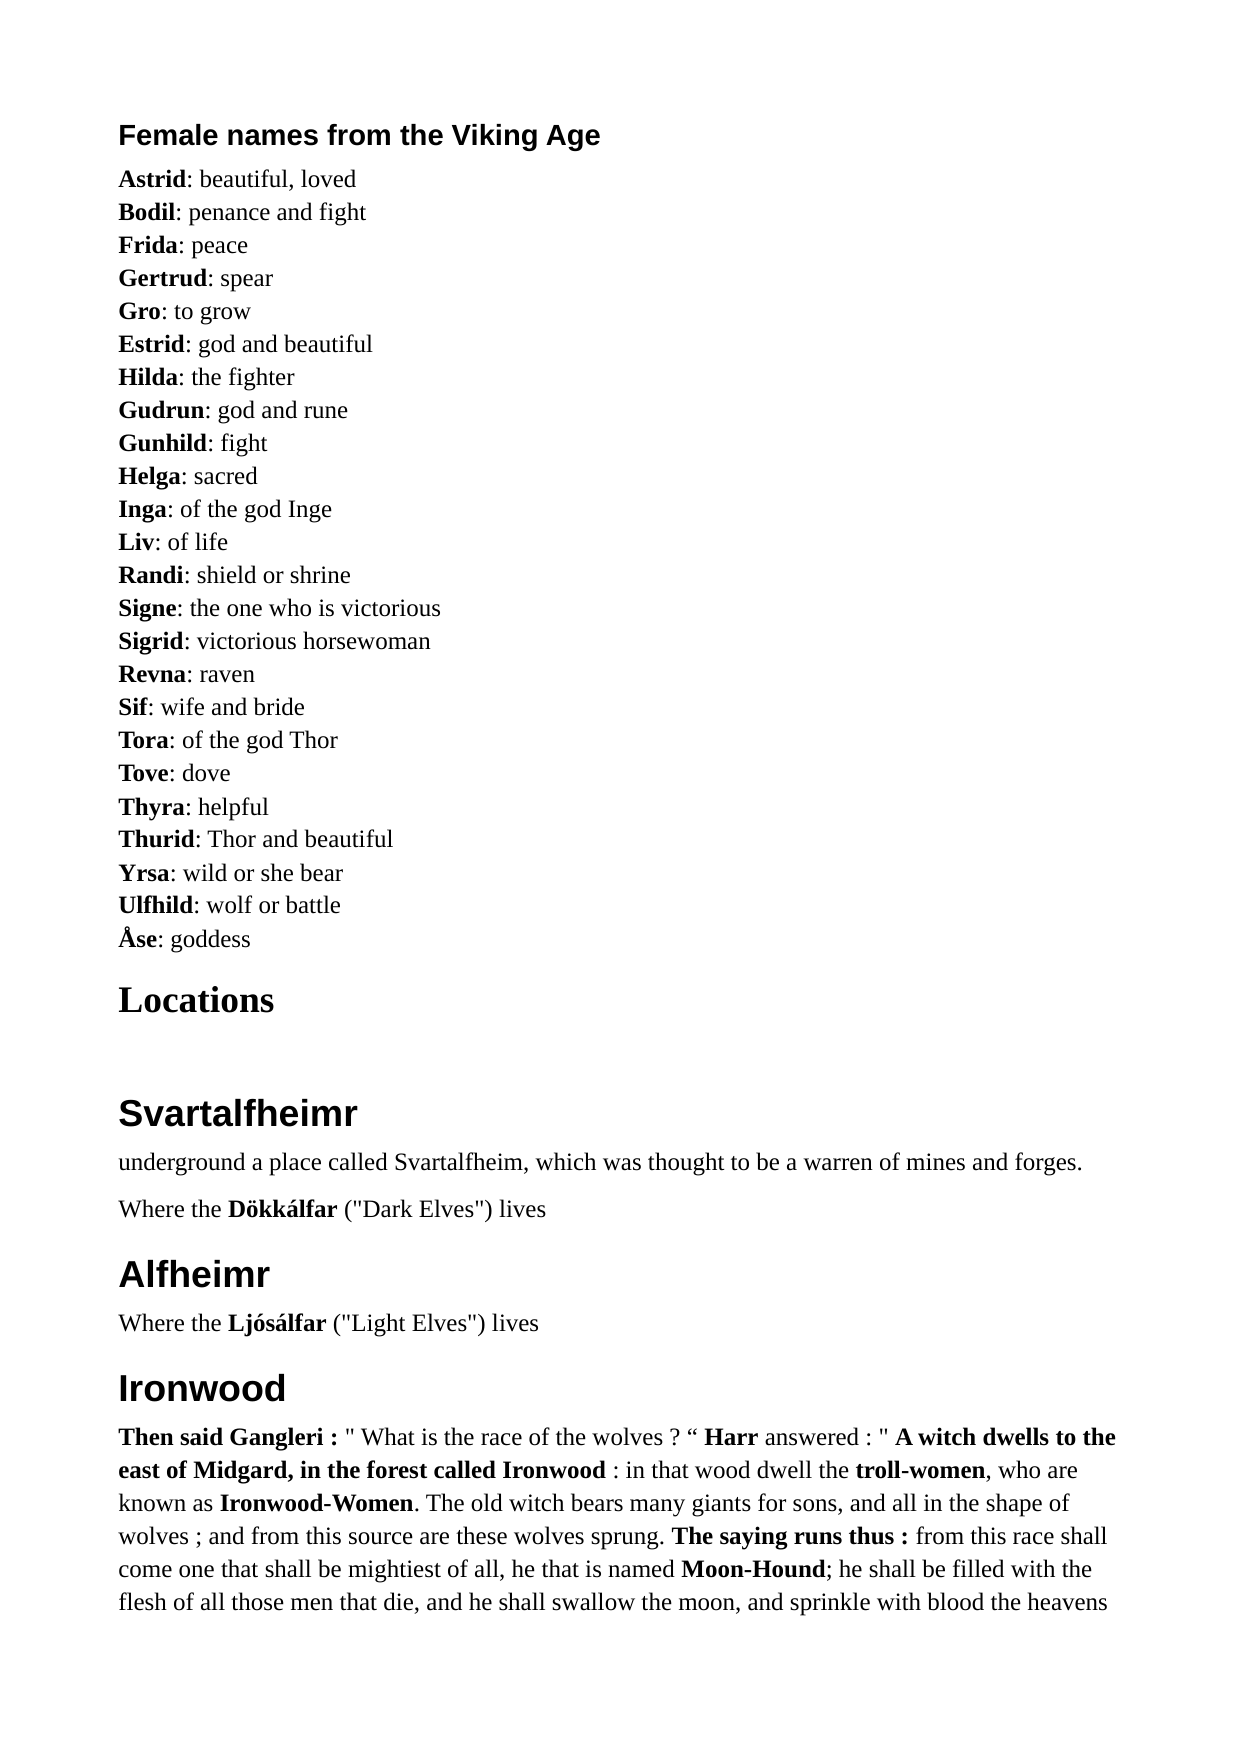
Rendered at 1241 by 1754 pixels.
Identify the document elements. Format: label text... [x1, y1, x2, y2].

subtitle Svartalfheimr [118, 1091, 1122, 1134]
text Where the Ljósálfar ("Light Elves") lives [118, 1308, 1122, 1337]
subtitle Locations [118, 977, 1122, 1021]
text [118, 1422, 1122, 1616]
subtitle Alfheimr [118, 1252, 1122, 1296]
text underground a place called Svartalfheim, which was thought to be a warren of mines and forges. [118, 1147, 1122, 1176]
subtitle Female names from the Viking Age [118, 118, 1122, 152]
text Astrid: beautiful, loved Bodil: penance and fight Frida: peace Gertrud: spear Gro: to grow Estrid: god and beautiful Hilda: the fighter Gudrun: god and rune Gunhild: fight Helga: sacred Inga: of the god Inge Liv: of life Randi: shield or shrine Signe: the one who is victorious Sigrid: victorious horsewoman Revna: raven Sif: wife and bride Tora: of the god Thor Tove: dove Thyra: helpful Thurid: Thor and beautiful Yrsa: wild or she bear Ulfhild: wolf or battle Åse: goddess [118, 164, 1122, 952]
text Where the Dökkálfar ("Dark Elves") lives [118, 1194, 1122, 1223]
subtitle Ironwood [118, 1366, 1122, 1409]
